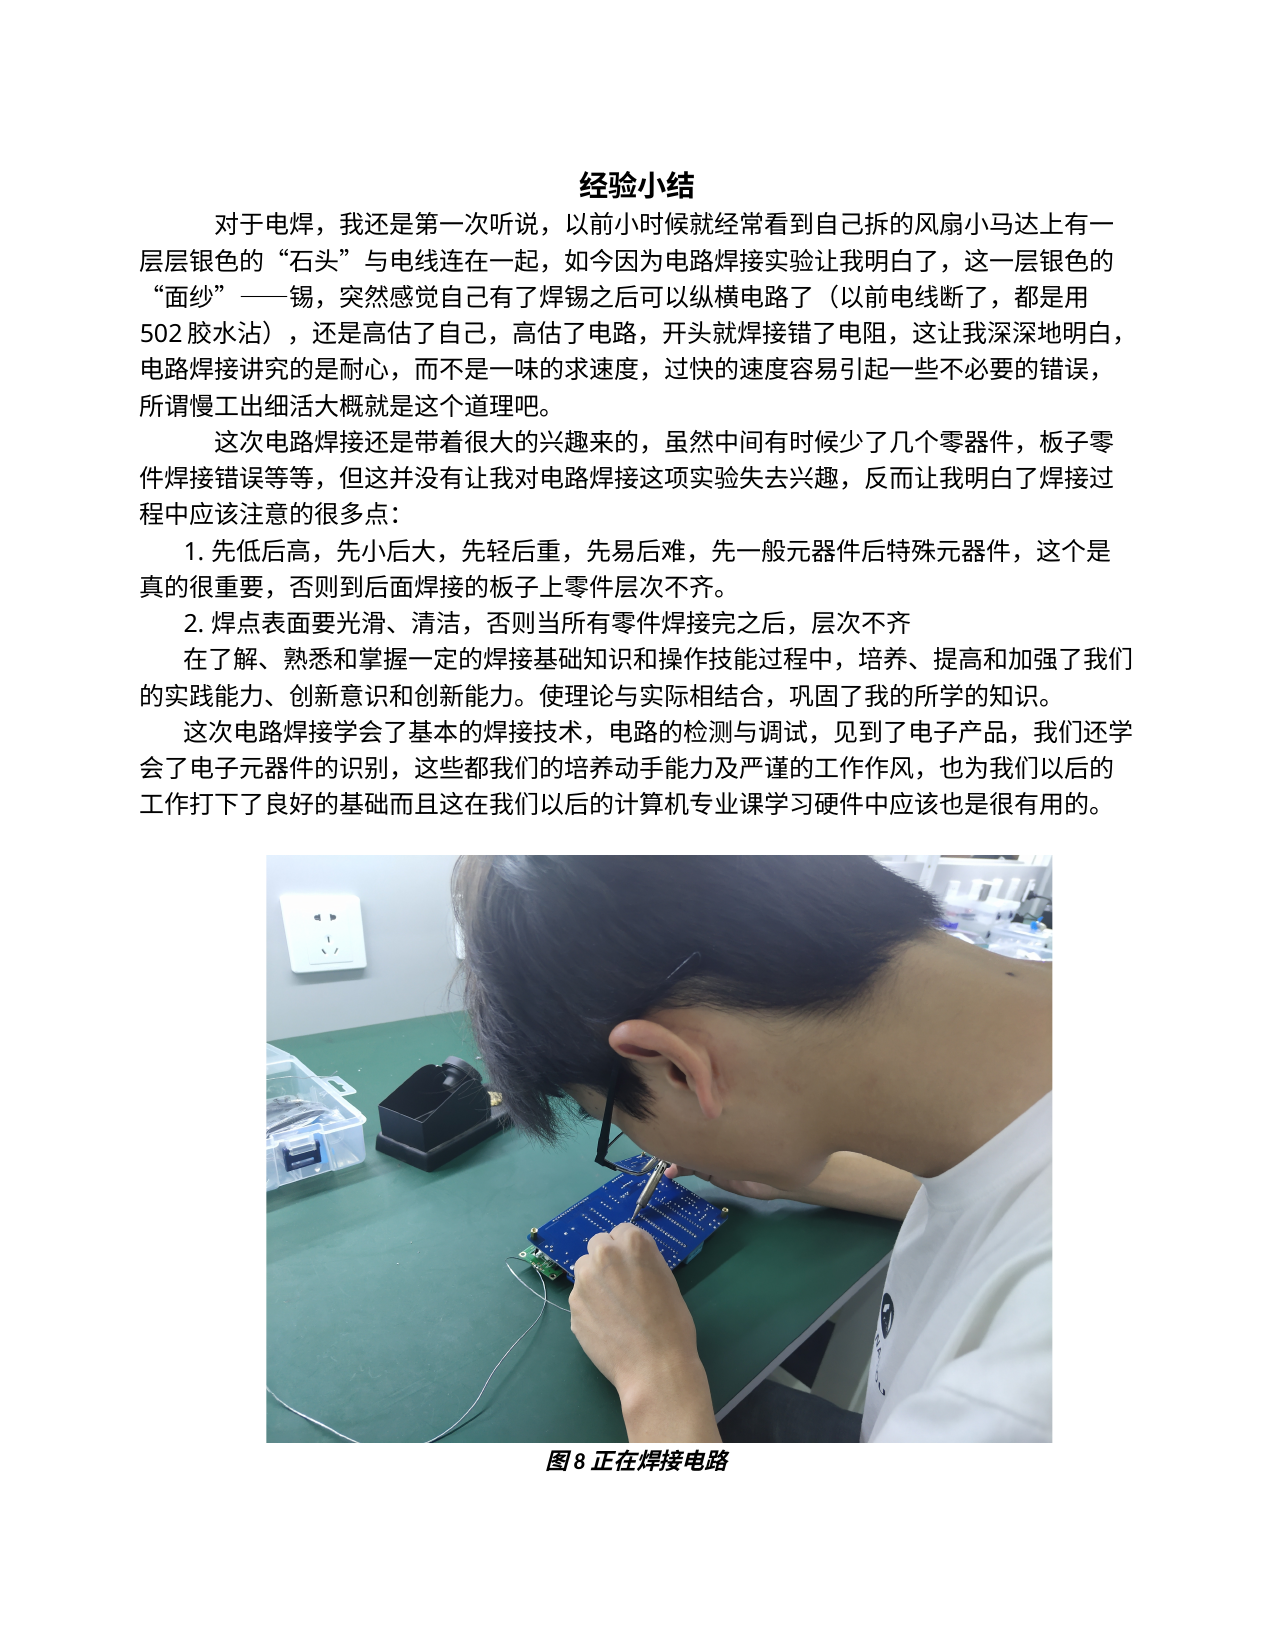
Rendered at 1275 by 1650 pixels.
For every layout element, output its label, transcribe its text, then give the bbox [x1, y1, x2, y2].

text 对于电焊，我还是第一次听说，以前小时候就经常看到自己拆的风扇小马达上有一层层银色的“石头”与电线连在一起，如今因为电路焊接实验让我明白了，这一层银色的“面纱”——锡，突然感觉自己有了焊锡之后可以纵横电路了（以前电线断了，都是用502胶水沾），还是高估了自己，高估了电路，开头就焊接错了电阻，这让我深深地明白，电路焊接讲究的是耐心，而不是一味的求速度，过快的速度容易引起一些不必要的错误，所谓慢工出细活大概就是这个道理吧。 [139, 205, 1136, 422]
text 图 8 正在焊接电路 [139, 1443, 1136, 1476]
text 1. 先低后高，先小后大，先轻后重，先易后难，先一般元器件后特殊元器件，这个是真的很重要，否则到后面焊接的板子上零件层次不齐。 [139, 531, 1136, 603]
text 经验小结 [139, 162, 1136, 205]
text 2. 焊点表面要光滑、清洁，否则当所有零件焊接完之后，层次不齐 [139, 603, 1136, 640]
text 这次电路焊接还是带着很大的兴趣来的，虽然中间有时候少了几个零器件，板子零件焊接错误等等，但这并没有让我对电路焊接这项实验失去兴趣，反而让我明白了焊接过程中应该注意的很多点： [139, 422, 1136, 531]
text 这次电路焊接学会了基本的焊接技术，电路的检测与调试，见到了电子产品，我们还学会了电子元器件的识别，这些都我们的培养动手能力及严谨的工作作风，也为我们以后的工作打下了良好的基础而且这在我们以后的计算机专业课学习硬件中应该也是很有用的。 [139, 712, 1136, 821]
text 在了解、熟悉和掌握一定的焊接基础知识和操作技能过程中，培养、提高和加强了我们的实践能力、创新意识和创新能力。使理论与实际相结合，巩固了我的所学的知识。 [139, 640, 1136, 712]
picture [266, 855, 1053, 1443]
